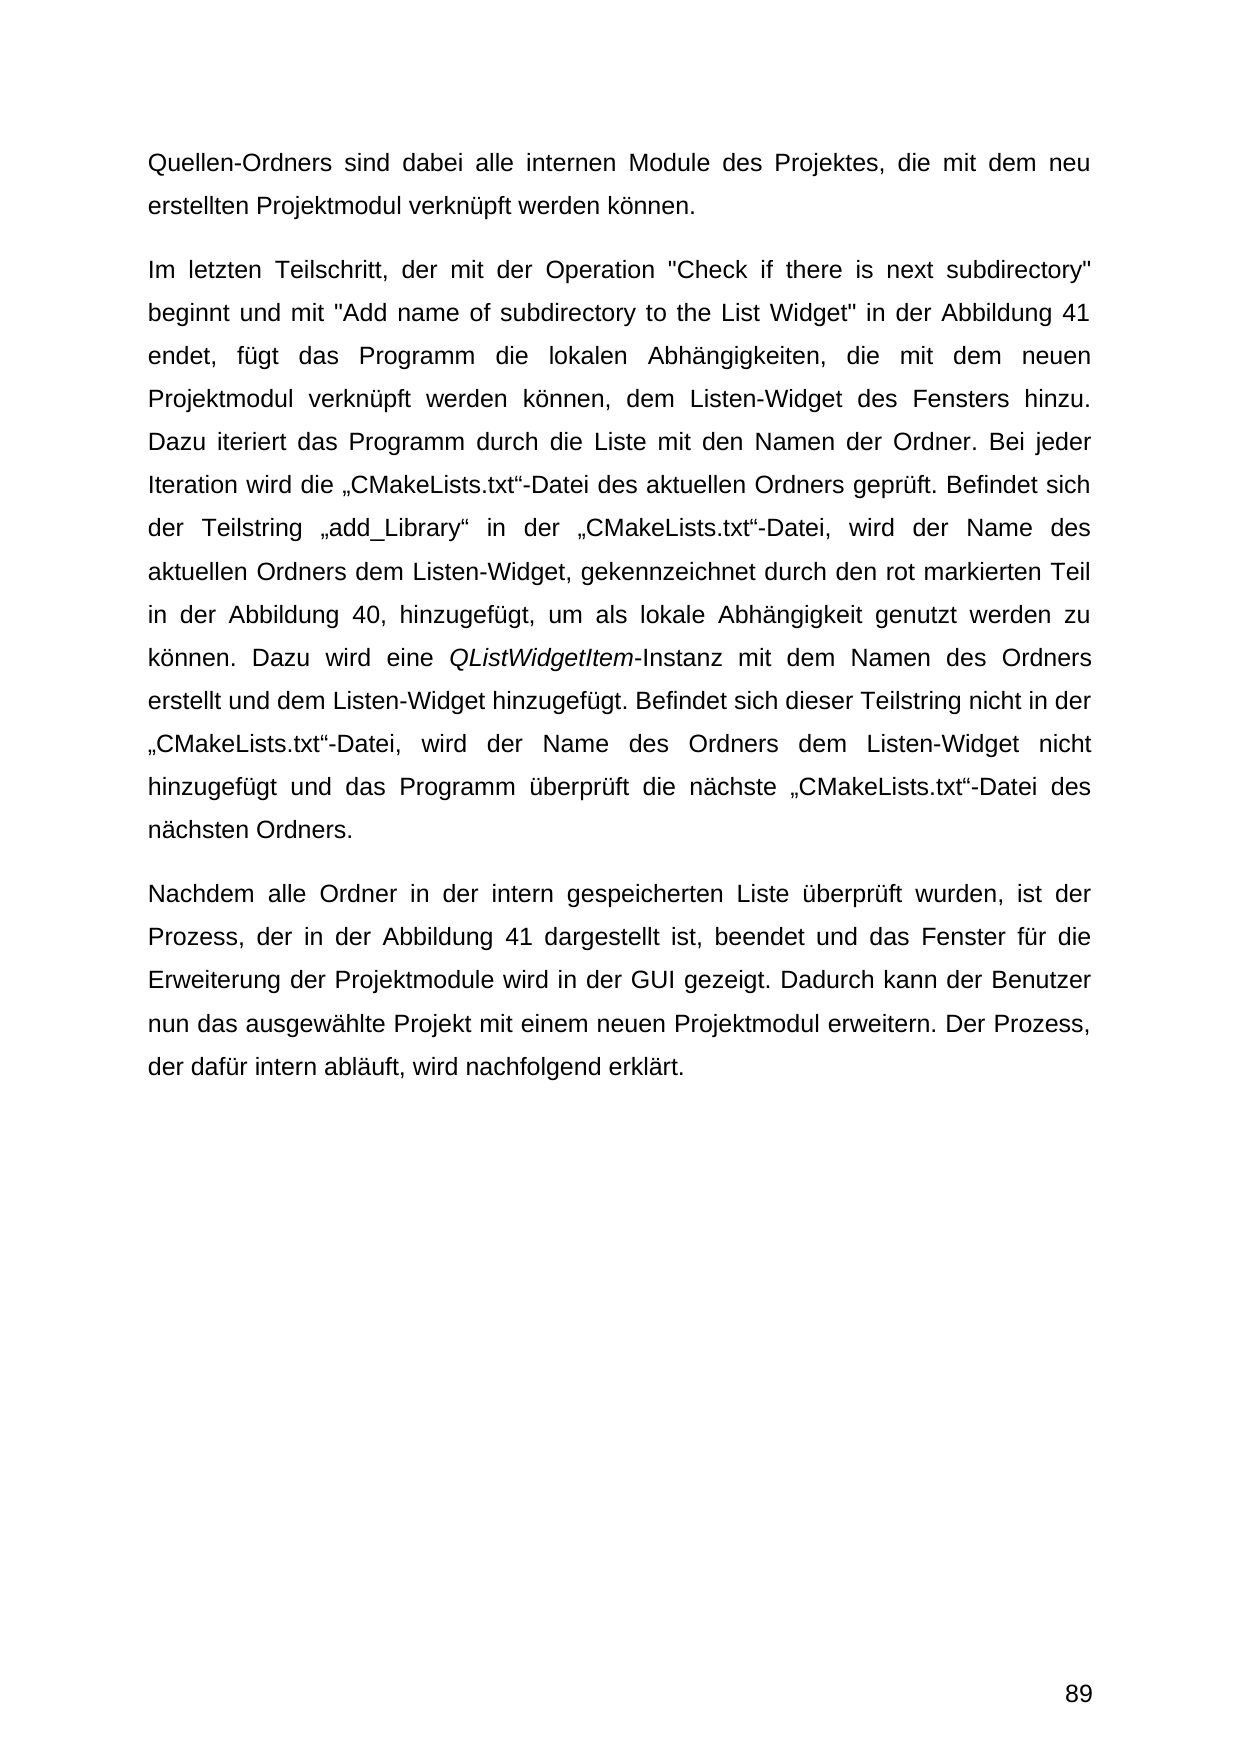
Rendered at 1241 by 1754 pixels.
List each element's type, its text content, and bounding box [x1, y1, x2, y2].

text Im letzten Teilschritt, der mit der Operation "Check if there is next subdirectory" beginnt und mit "Add name of subdirectory to the List Widget" in der Abbildung 41 endet, fügt das Programm die lokalen Abhängigkeiten, die mit dem neuen Projektmodul verknüpft werden können, dem Listen-Widget des Fensters hinzu. Dazu iteriert das Programm durch die Liste mit den Namen der Ordner. Bei jeder Iteration wird die „CMakeLists.txt“-Datei des aktuellen Ordners geprüft. Befindet sich der Teilstring „add_Library“ in der „CMakeLists.txt“-Datei, wird der Name des aktuellen Ordners dem Listen-Widget, gekennzeichnet durch den rot markierten Teil in der Abbildung 40, hinzugefügt, um als lokale Abhängigkeit genutzt werden zu können. Dazu wird eine QListWidgetItem-Instanz mit dem Namen des Ordners erstellt und dem Listen-Widget hinzugefügt. Befindet sich dieser Teilstring nicht in der „CMakeLists.txt“-Datei, wird der Name des Ordners dem Listen-Widget nicht hinzugefügt und das Programm überprüft die nächste „CMakeLists.txt“-Datei des nächsten Ordners. [148, 255, 1093, 844]
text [148, 148, 1093, 219]
text Nachdem alle Ordner in der intern gespeicherten Liste überprüft wurden, ist der Prozess, der in der Abbildung 41 dargestellt ist, beendet und das Fenster für die Erweiterung der Projektmodule wird in der GUI gezeigt. Dadurch kann der Benutzer nun das ausgewählte Projekt mit einem neuen Projektmodul erweitern. Der Prozess, der dafür intern abläuft, wird nachfolgend erklärt. [148, 879, 1093, 1081]
